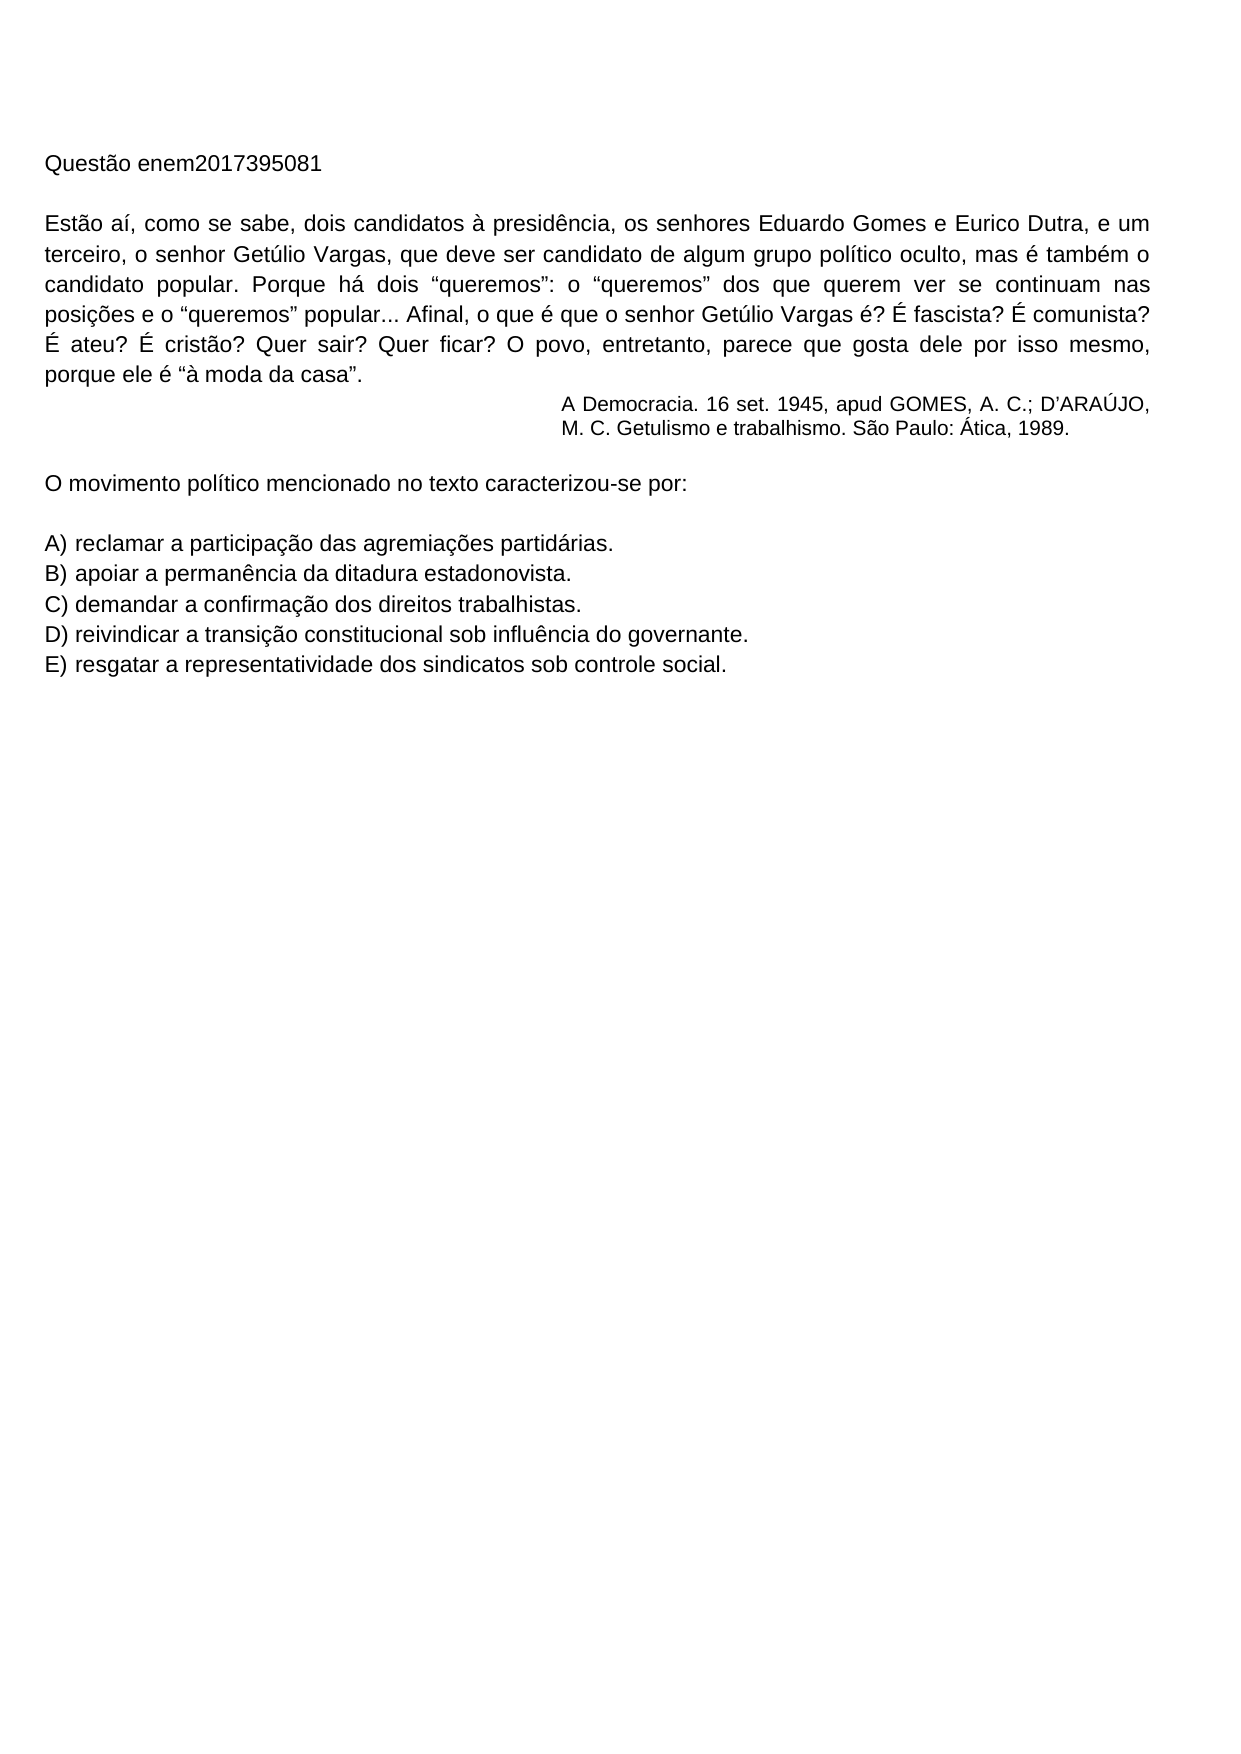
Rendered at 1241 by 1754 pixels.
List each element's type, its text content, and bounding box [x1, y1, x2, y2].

list apoiar a permanência da ditadura estadonovista. [44, 560, 1151, 587]
text A Democracia. 16 set. 1945, apud GOMES, A. C.; D’ARAÚJO, M. C. Getulismo e trabalhismo. São Paulo: Ática, 1989. [561, 392, 1151, 439]
list demandar a confirmação dos direitos trabalhistas. [44, 591, 1151, 617]
list reivindicar a transição constitucional sob influência do governante. [44, 621, 1151, 647]
list resgatar a representatividade dos sindicatos sob controle social. [44, 651, 1151, 677]
text Questão enem2017395081 [44, 150, 1151, 176]
list reclamar a participação das agremiações partidárias. [44, 530, 1151, 557]
text Estão aí, como se sabe, dois candidatos à presidência, os senhores Eduardo Gomes e Eurico Dutra, e um terceiro, o senhor Getúlio Vargas, que deve ser candidato de algum grupo político oculto, mas é também o candidato popular. Porque há dois “queremos”: o “queremos” dos que querem ver se continuam nas posições e o “queremos” popular... Afinal, o que é que o senhor Getúlio Vargas é? É fascista? É comunista? É ateu? É cristão? Quer sair? Quer ficar? O povo, entretanto, parece que gosta dele por isso mesmo, porque ele é “à moda da casa”. [44, 210, 1151, 388]
text O movimento político mencionado no texto caracterizou-se por: [44, 470, 1151, 496]
